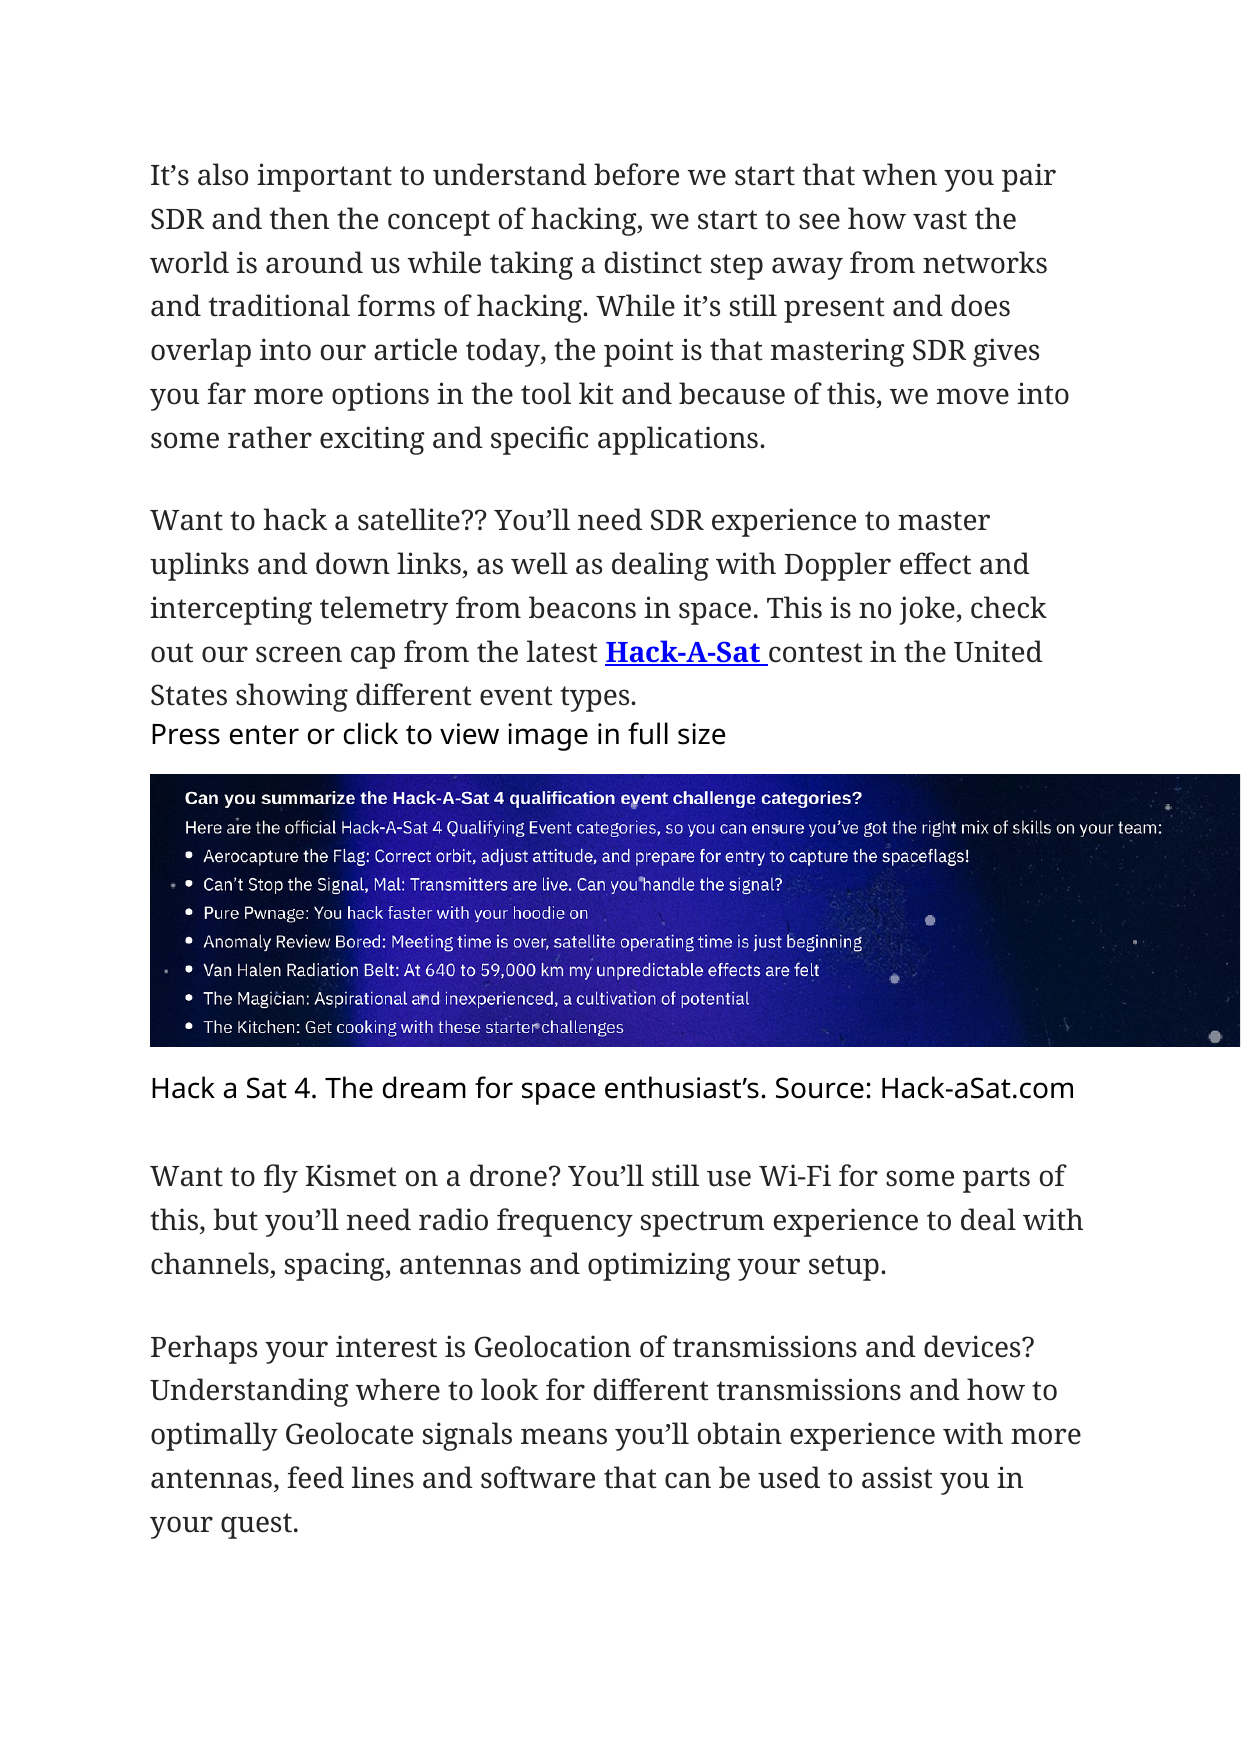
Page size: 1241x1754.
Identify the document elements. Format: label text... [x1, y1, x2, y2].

text Perhaps your interest is Geolocation of transmissions and devices? Understanding where to look for different transmissions and how to optimally Geolocate signals means you’ll obtain experience with more antennas, feed lines and software that can be used to assist you in your quest. [150, 1322, 1090, 1540]
text Press enter or click to view image in full size [150, 714, 1090, 752]
text Want to hack a satellite?? You’ll need SDR experience to master uplinks and down links, as well as dealing with Doppler effect and intercepting telemetry from beacons in space. This is no joke, check out our screen cap from the latest Hack-A-Sat contest in the United States showing different event types. [150, 495, 1090, 714]
text Hack a Sat 4. The dream for space enthusiast’s. Source: Hack-aSat.com [150, 1068, 1090, 1107]
text It’s also important to understand before we start that when you pair SDR and then the concept of hacking, we start to see how vast the world is around us while taking a distinct step away from networks and traditional forms of hacking. While it’s still present and does overlap into our article today, the point is that mastering SDR gives you far more options in the tool kit and because of this, we move into some rather exciting and specific applications. [150, 150, 1090, 456]
picture [150, 774, 1241, 1047]
text Want to fly Kismet on a drone? You’ll still use Wi-Fi for some parts of this, but you’ll need radio frequency spectrum experience to deal with channels, spacing, antennas and optimizing your setup. [150, 1151, 1090, 1283]
